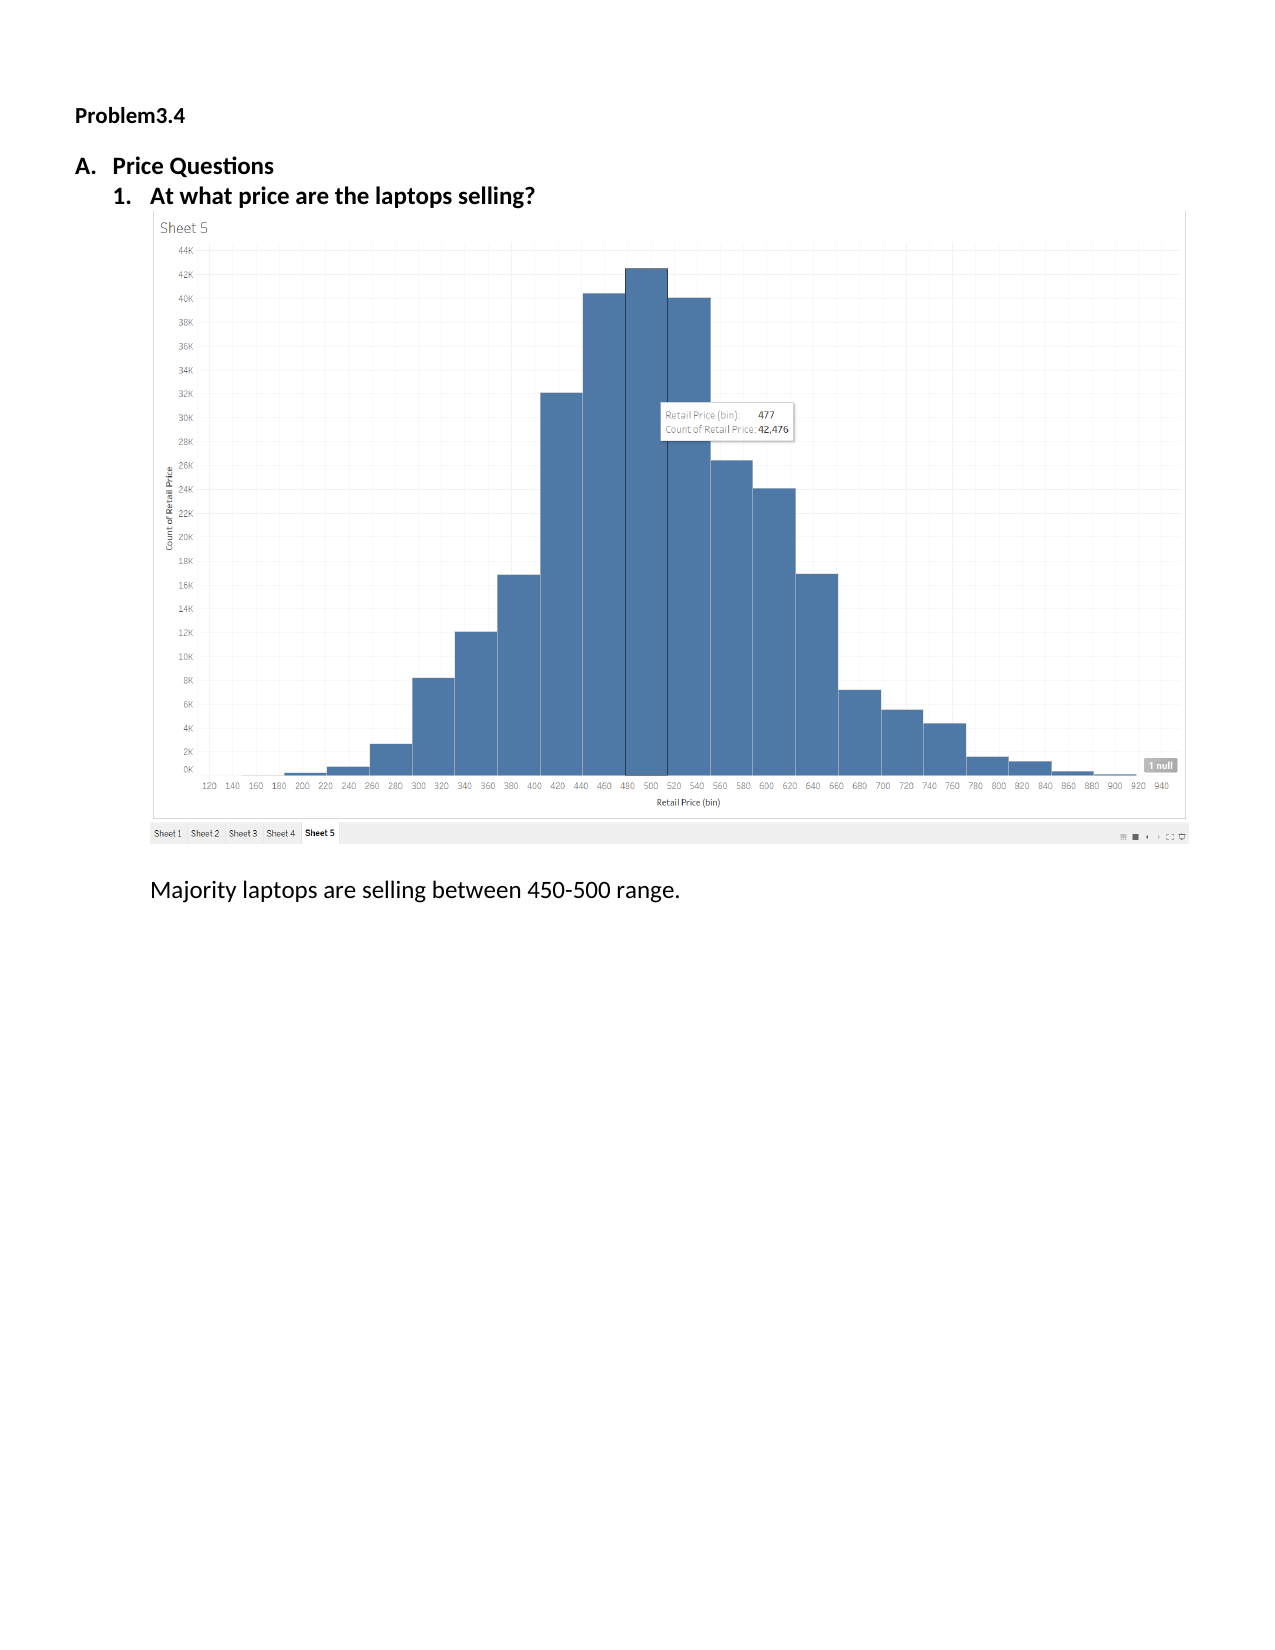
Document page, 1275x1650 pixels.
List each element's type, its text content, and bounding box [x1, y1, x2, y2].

list At what price are the laptops selling? [112, 180, 1200, 211]
text Problem3.4 [75, 101, 1200, 129]
picture [150, 211, 1189, 844]
list Majority laptops are selling between 450-500 range. [150, 874, 1200, 905]
list Price Questions [75, 150, 1200, 180]
